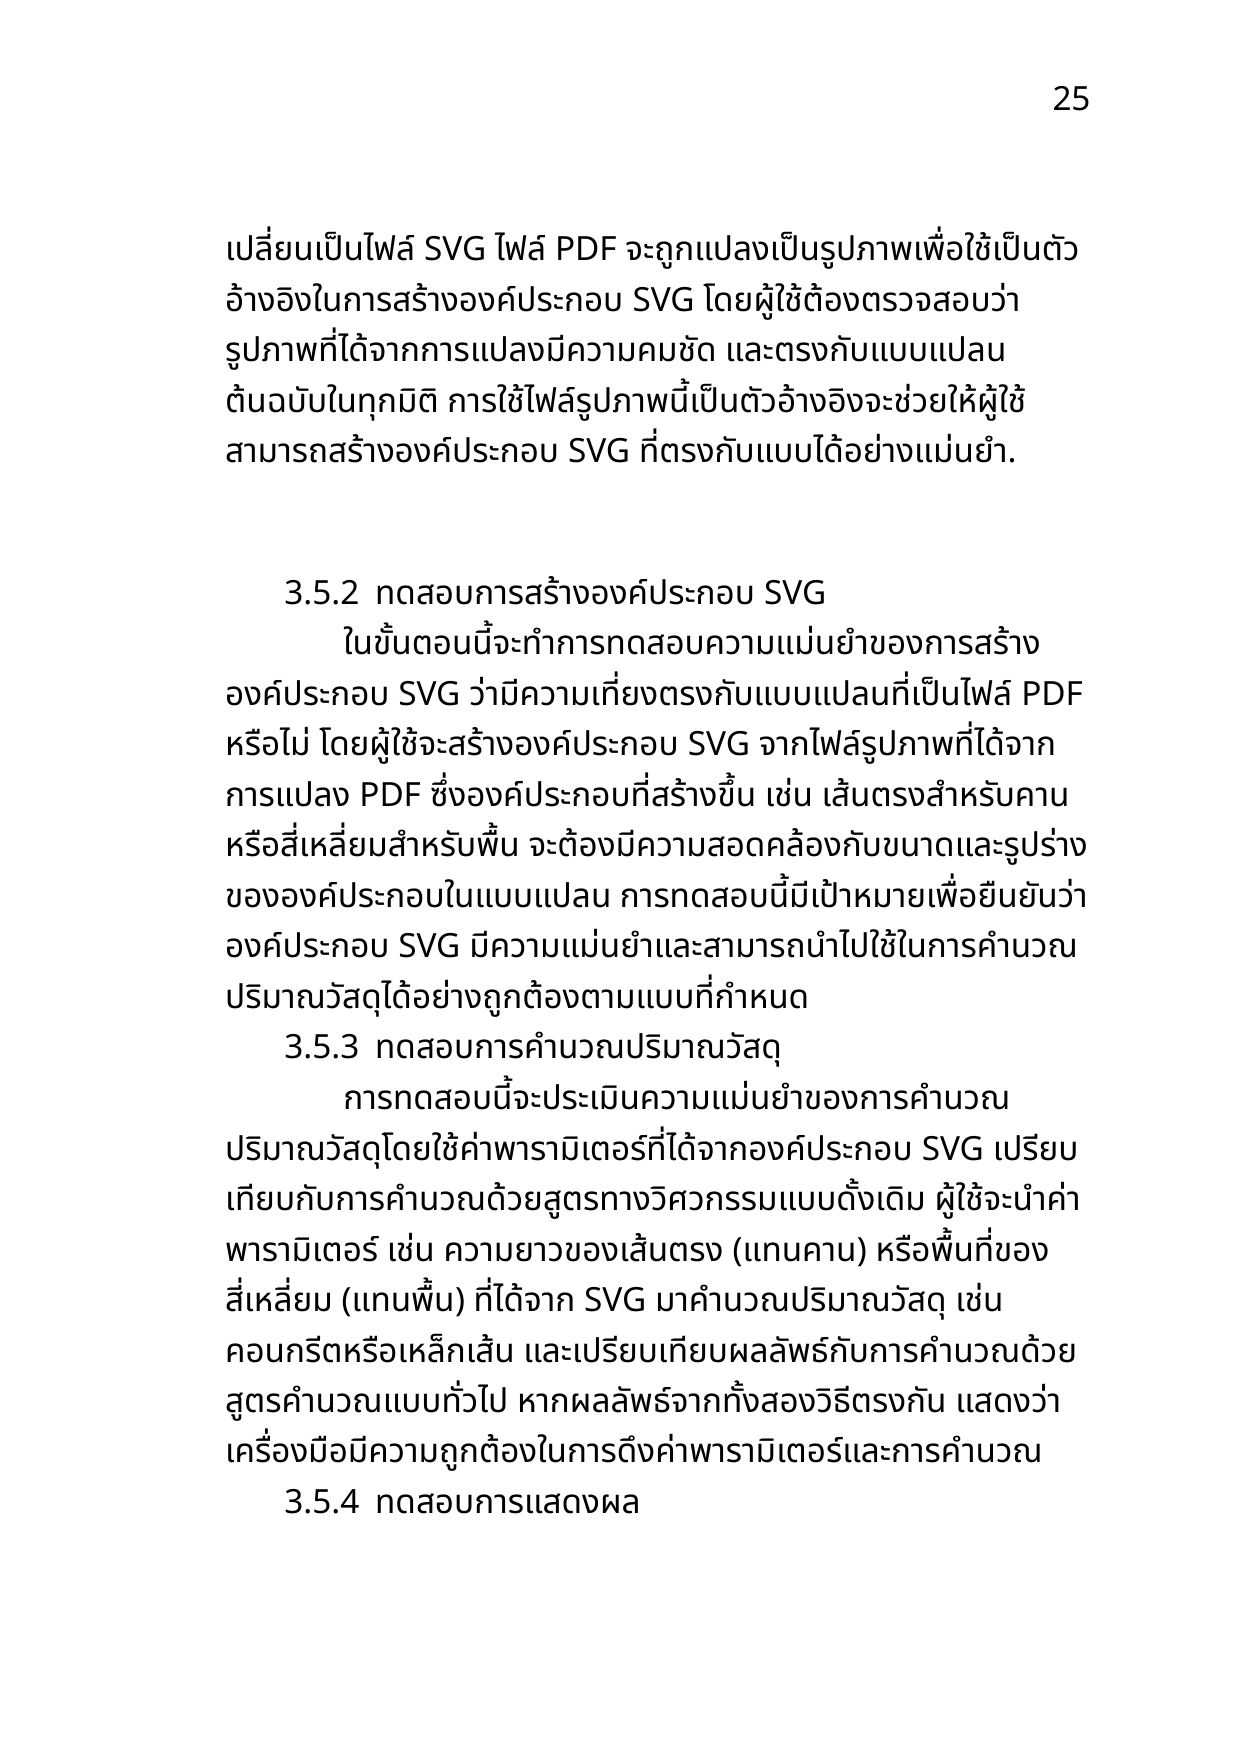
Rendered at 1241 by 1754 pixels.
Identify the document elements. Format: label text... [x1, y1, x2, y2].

text 3.5.3 ทดสอบการคำนวณปริมาณวัสดุ [225, 1023, 1090, 1074]
text ในขั้นตอนนี้จะทำการทดสอบความแม่นยำของการสร้างองค์ประกอบ SVG ว่ามีความเที่ยงตรงกับแบบแปลนที่เป็นไฟล์ PDF หรือไม่ โดยผู้ใช้จะสร้างองค์ประกอบ SVG จากไฟล์รูปภาพที่ได้จากการแปลง PDF ซึ่งองค์ประกอบที่สร้างขึ้น เช่น เส้นตรงสำหรับคาน หรือสี่เหลี่ยมสำหรับพื้น จะต้องมีความสอดคล้องกับขนาดและรูปร่างขององค์ประกอบในแบบแปลน การทดสอบนี้มีเป้าหมายเพื่อยืนยันว่าองค์ประกอบ SVG มีความแม่นยำและสามารถนำไปใช้ในการคำนวณปริมาณวัสดุได้อย่างถูกต้องตามแบบที่กำหนด [225, 619, 1090, 1023]
text การทดสอบนี้จะประเมินความแม่นยำของการคำนวณปริมาณวัสดุโดยใช้ค่าพารามิเตอร์ที่ได้จากองค์ประกอบ SVG เปรียบเทียบกับการคำนวณด้วยสูตรทางวิศวกรรมแบบดั้งเดิม ผู้ใช้จะนำค่าพารามิเตอร์ เช่น ความยาวของเส้นตรง (แทนคาน) หรือพื้นที่ของสี่เหลี่ยม (แทนพื้น) ที่ได้จาก SVG มาคำนวณปริมาณวัสดุ เช่น คอนกรีตหรือเหล็กเส้น และเปรียบเทียบผลลัพธ์กับการคำนวณด้วยสูตรคำนวณแบบทั่วไป หากผลลัพธ์จากทั้งสองวิธีตรงกัน แสดงว่าเครื่องมือมีความถูกต้องในการดึงค่าพารามิเตอร์และการคำนวณ [225, 1074, 1090, 1478]
text 3.5.4 ทดสอบการแสดงผล [225, 1478, 1090, 1528]
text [225, 225, 1090, 478]
text 3.5.2 ทดสอบการสร้างองค์ประกอบ SVG [225, 568, 1090, 619]
